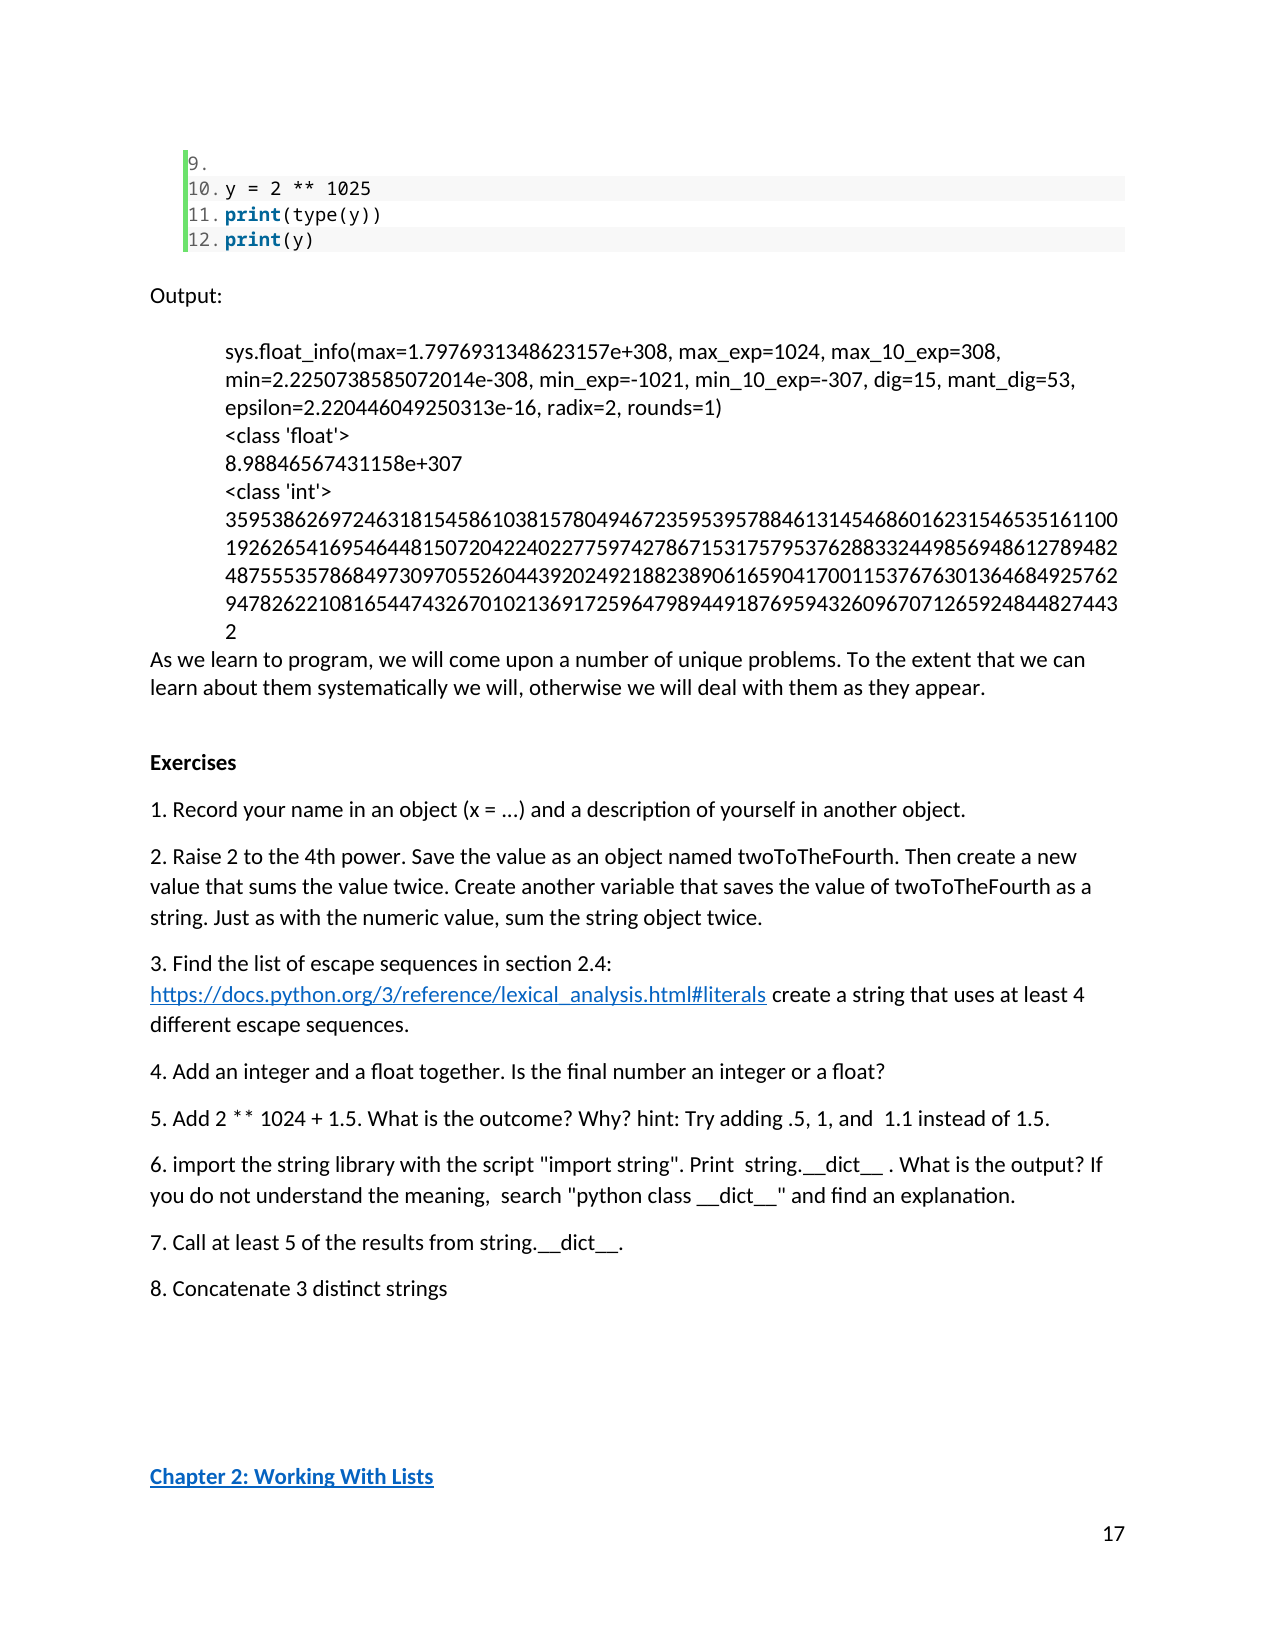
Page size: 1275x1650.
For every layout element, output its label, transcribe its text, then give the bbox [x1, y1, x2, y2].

text Chapter 2: Working With Lists [150, 1462, 1125, 1490]
text 4. Add an integer and a float together. Is the final number an integer or a float? [150, 1057, 1125, 1085]
text 359538626972463181545861038157804946723595395788461314546860162315465351611001926265416954644815072042240227759742786715317579537628833244985694861278948248755535786849730970552604439202492188238906165904170011537676301364684925762947826221081654474326701021369172596479894491876959432609670712659248448274432 [225, 505, 1125, 646]
text Output: [150, 281, 1125, 309]
text 8. Concatenate 3 distinct strings [150, 1274, 1125, 1302]
text 8.98846567431158e+307 [225, 449, 1125, 477]
list print(y) [188, 227, 1125, 252]
text Exercises [150, 748, 1125, 776]
text 3. Find the list of escape sequences in section 2.4: https://docs.python.org/3/reference/lexical_analysis.html#literals create a string that uses at least 4 different escape sequences. [150, 949, 1125, 1038]
text 6. import the string library with the script "import string". Print string.__dict__ . What is the output? If you do not understand the meaning, search "python class __dict__" and find an explanation. [150, 1151, 1125, 1209]
text 7. Call at least 5 of the results from string.__dict__. [150, 1228, 1125, 1256]
text <class 'float'> [225, 421, 1125, 449]
text sys.float_info(max=1.7976931348623157e+308, max_exp=1024, max_10_exp=308, min=2.2250738585072014e-308, min_exp=-1021, min_10_exp=-307, dig=15, mant_dig=53, epsilon=2.220446049250313e-16, radix=2, rounds=1) [225, 337, 1125, 421]
text As we learn to program, we will come upon a number of unique problems. To the extent that we can learn about them systematically we will, otherwise we will deal with them as they appear. [150, 646, 1125, 702]
list print(type(y)) [188, 201, 1125, 227]
text 2. Raise 2 to the 4th power. Save the value as an object named twoToTheFourth. Then create a new value that sums the value twice. Create another variable that saves the value of twoToTheFourth as a string. Just as with the numeric value, sum the string object twice. [150, 842, 1125, 931]
text 5. Add 2 ** 1024 + 1.5. What is the outcome? Why? hint: Try adding .5, 1, and 1.1 instead of 1.5. [150, 1104, 1125, 1132]
text 1. Record your name in an object (x = ...) and a description of yourself in another object. [150, 795, 1125, 823]
list y = 2 ** 1025 [188, 176, 1125, 201]
text <class 'int'> [225, 477, 1125, 505]
